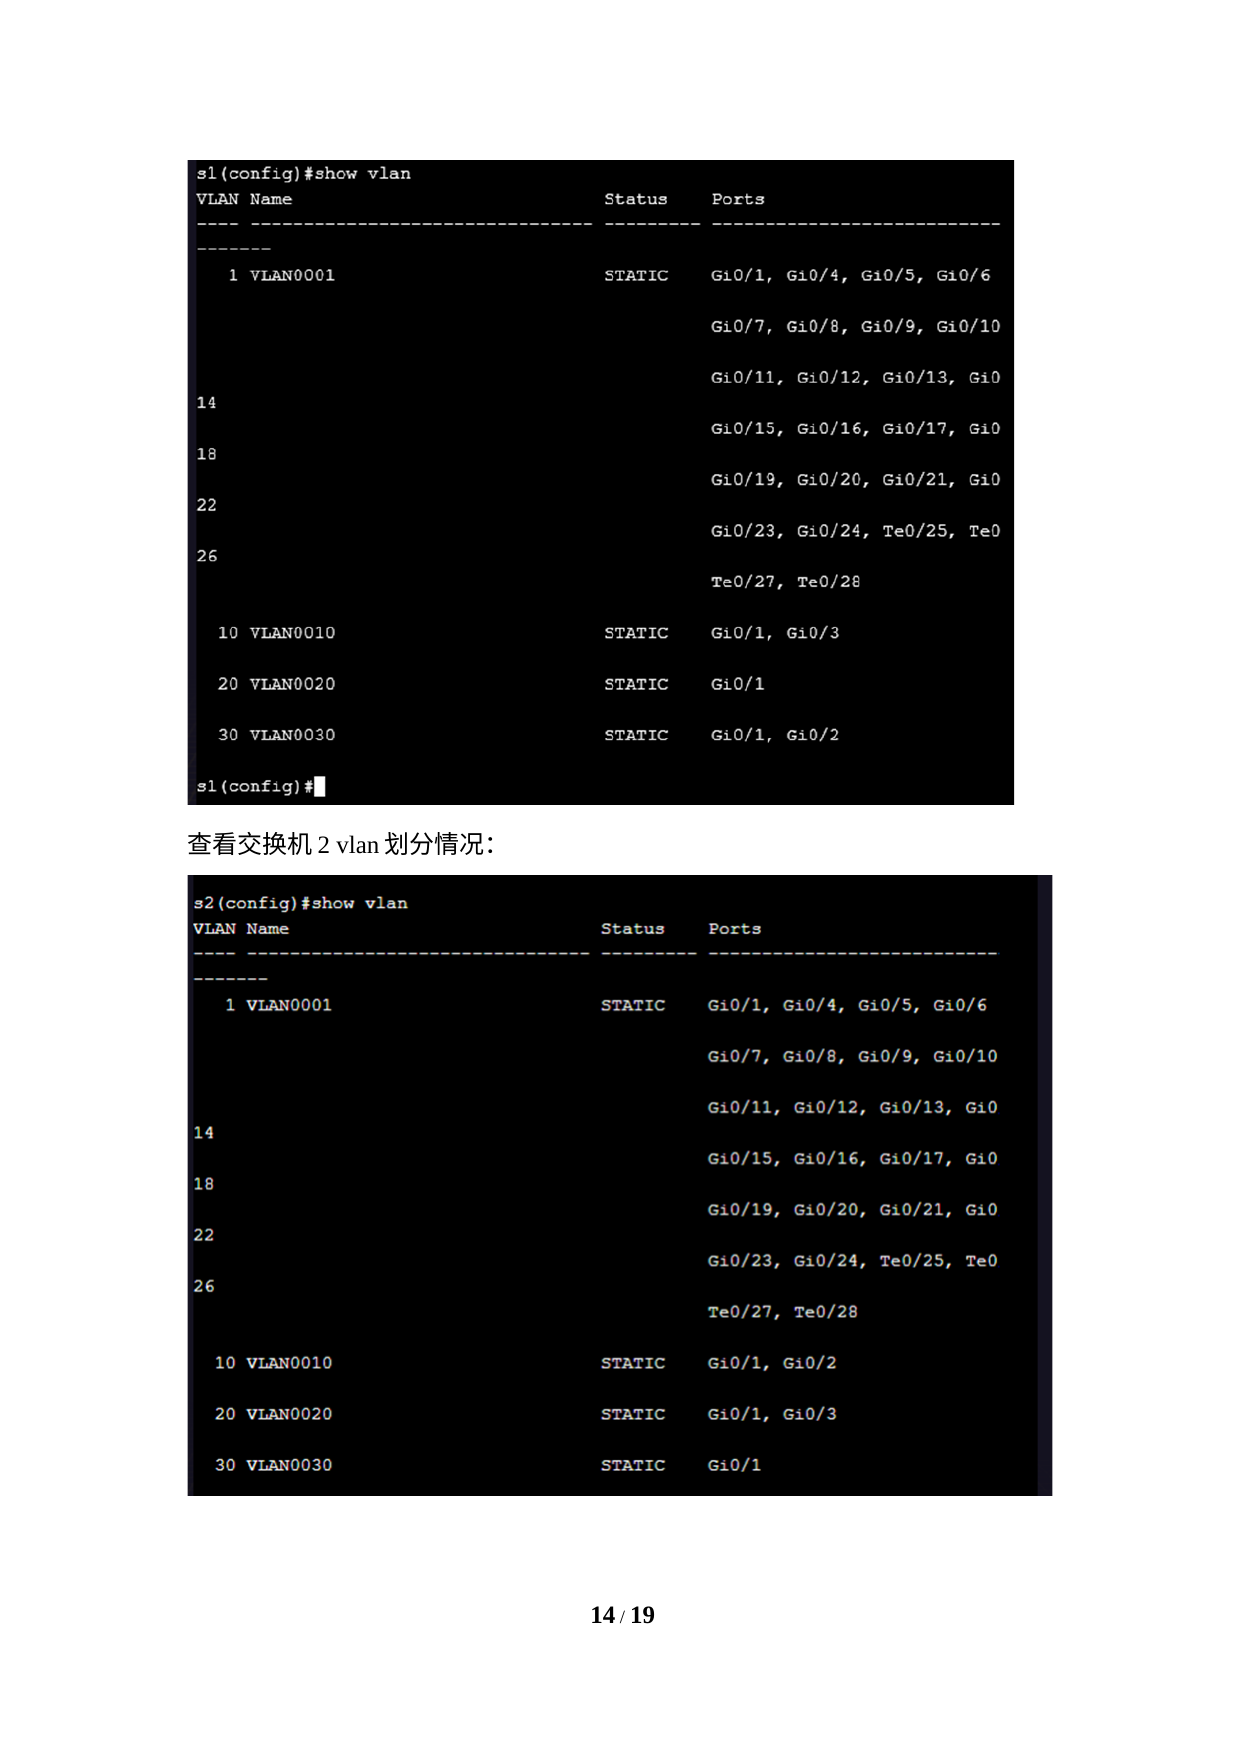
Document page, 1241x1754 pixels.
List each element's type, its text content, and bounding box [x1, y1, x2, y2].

text 查看交换机2 vlan划分情况： [187, 810, 1053, 875]
picture [187, 875, 1053, 1496]
picture [187, 160, 1015, 805]
